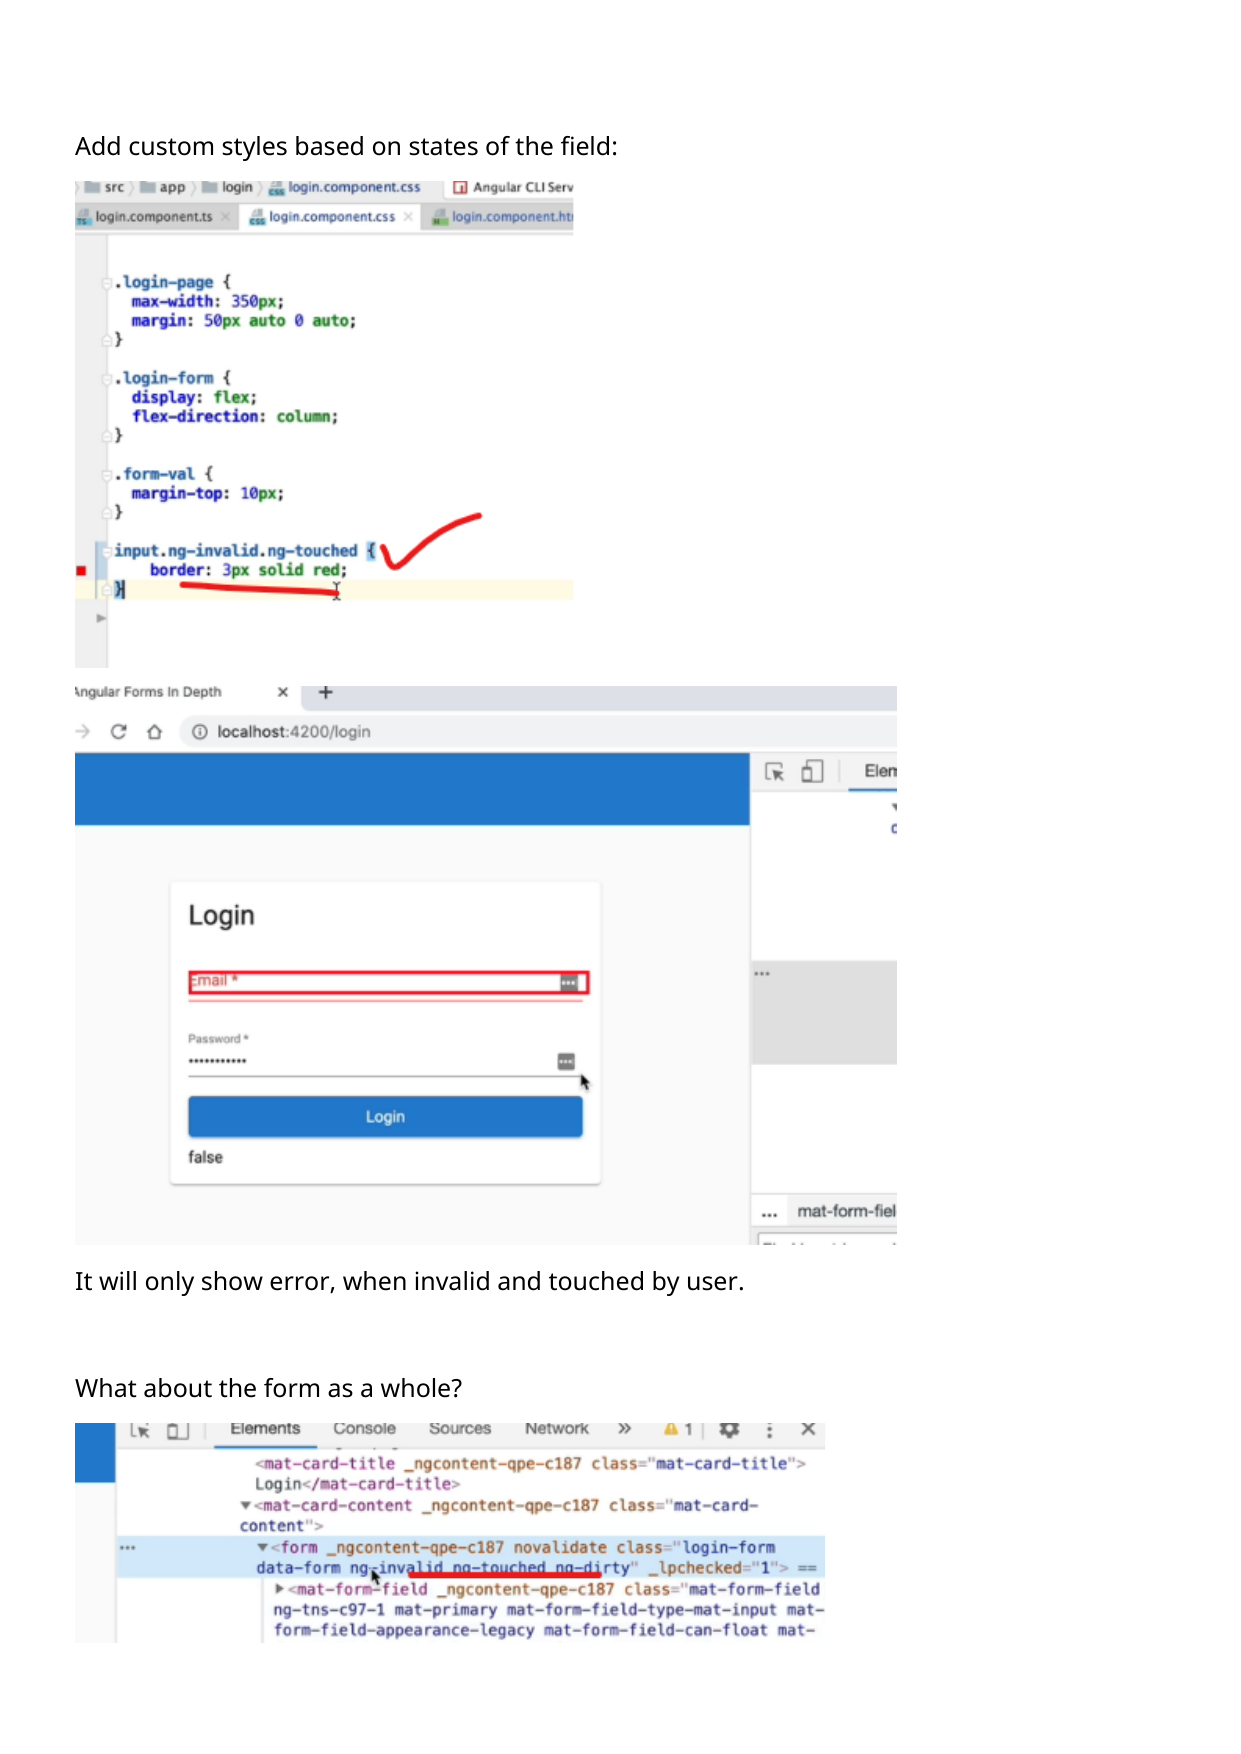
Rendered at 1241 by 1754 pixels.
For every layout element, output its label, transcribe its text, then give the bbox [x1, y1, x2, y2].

text It will only show error, when invalid and touched by user. [75, 1263, 1165, 1298]
picture [75, 686, 897, 1245]
text Add custom styles based on states of the field: [75, 128, 1165, 162]
text What about the form as a whole? [75, 1370, 1165, 1404]
picture [75, 181, 574, 668]
picture [75, 1423, 826, 1643]
